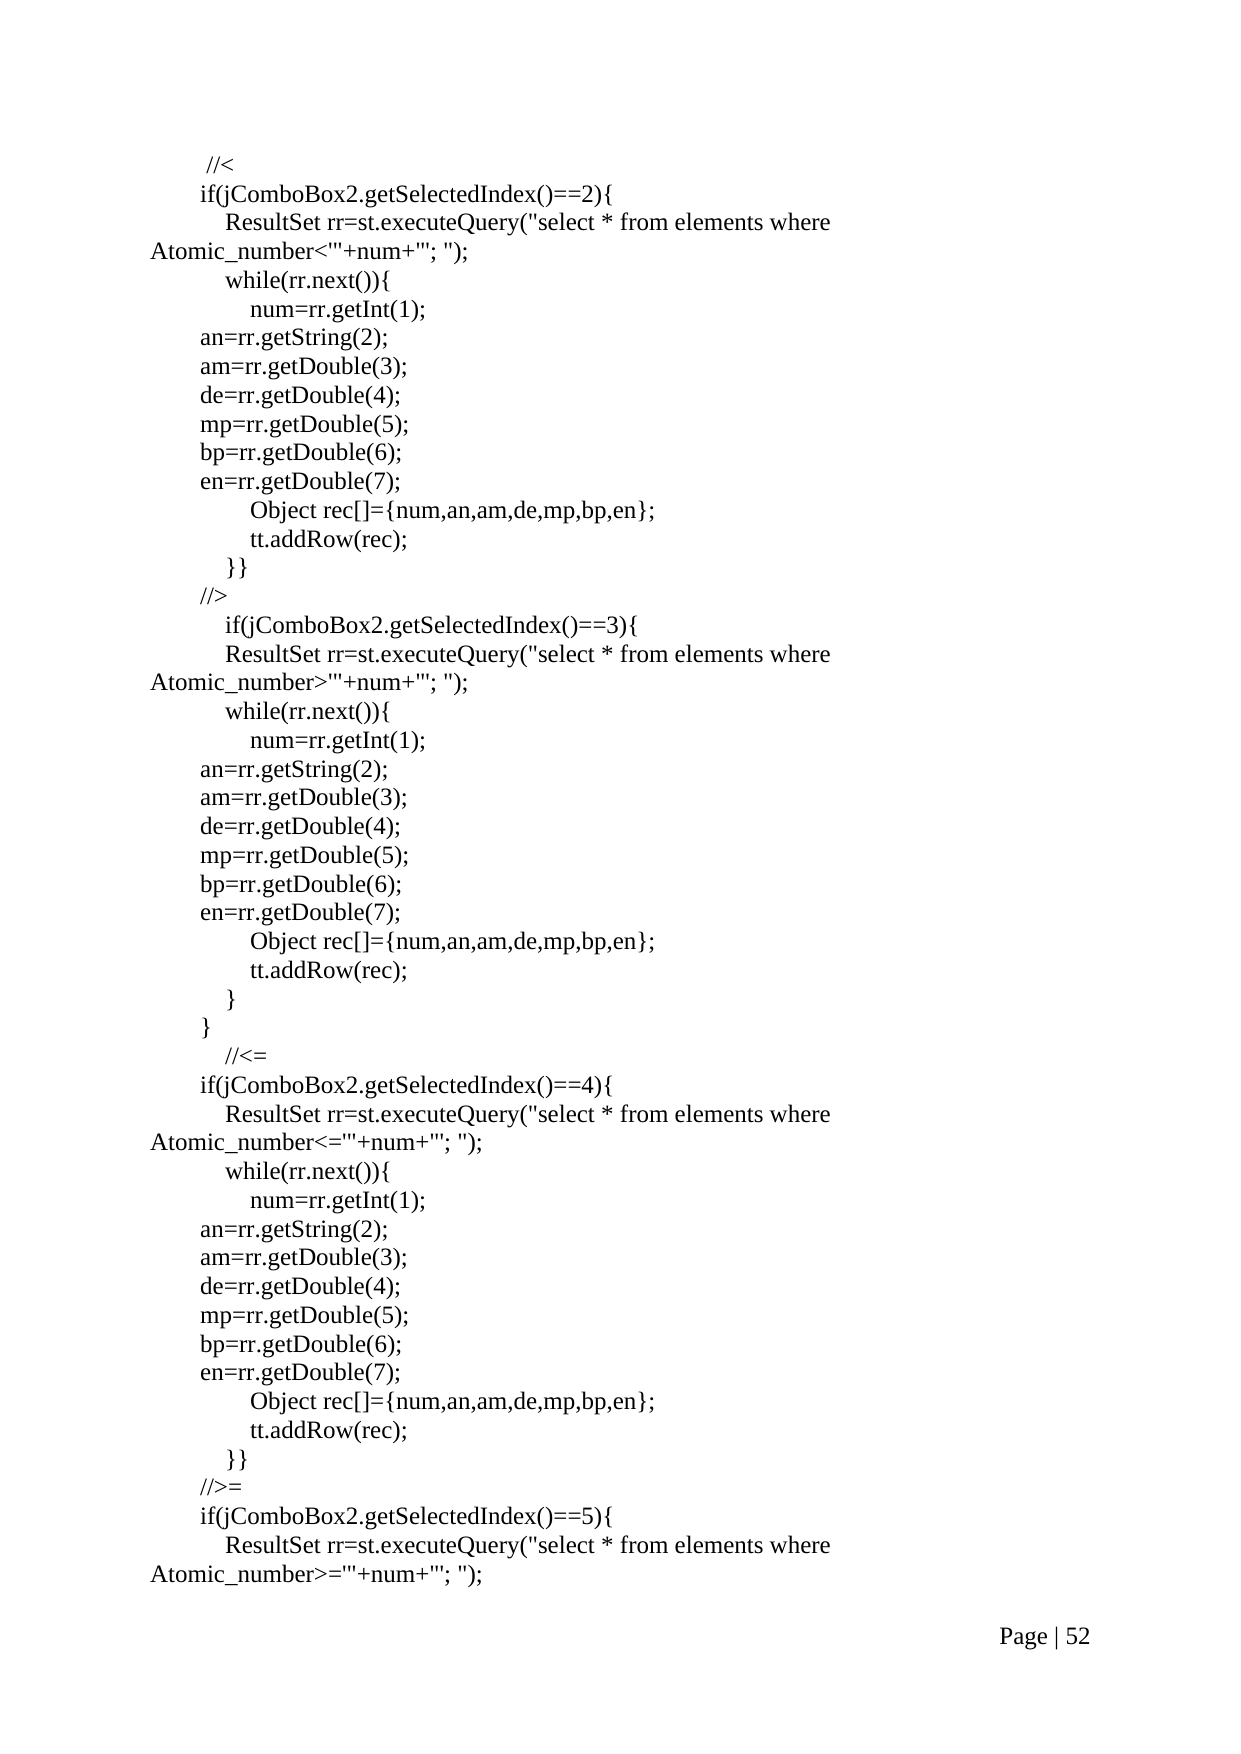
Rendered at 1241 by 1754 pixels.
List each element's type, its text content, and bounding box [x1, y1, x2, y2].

text //<= [150, 1041, 1090, 1070]
text mp=rr.getDouble(5); [150, 409, 1090, 437]
text tt.addRow(rec); [150, 524, 1090, 552]
text ResultSet rr=st.executeQuery("select * from elements where Atomic_number>='"+num+"'; "); [150, 1530, 1090, 1587]
text an=rr.getString(2); [150, 754, 1090, 782]
text //> [150, 581, 1090, 610]
text ResultSet rr=st.executeQuery("select * from elements where Atomic_number<='"+num+"'; "); [150, 1099, 1090, 1156]
text mp=rr.getDouble(5); [150, 840, 1090, 869]
text } [150, 984, 1090, 1012]
text am=rr.getDouble(3); [150, 1242, 1090, 1271]
text if(jComboBox2.getSelectedIndex()==2){ [150, 179, 1090, 207]
text Object rec[]={num,an,am,de,mp,bp,en}; [150, 926, 1090, 955]
text while(rr.next()){ [150, 265, 1090, 294]
text while(rr.next()){ [150, 696, 1090, 725]
text ResultSet rr=st.executeQuery("select * from elements where Atomic_number>'"+num+"'; "); [150, 639, 1090, 696]
text am=rr.getDouble(3); [150, 351, 1090, 380]
text de=rr.getDouble(4); [150, 380, 1090, 409]
text //>= [150, 1472, 1090, 1501]
text am=rr.getDouble(3); [150, 782, 1090, 811]
text while(rr.next()){ [150, 1156, 1090, 1185]
text } [150, 1012, 1090, 1041]
text de=rr.getDouble(4); [150, 1271, 1090, 1300]
text }} [150, 1444, 1090, 1472]
text num=rr.getInt(1); [150, 294, 1090, 322]
text if(jComboBox2.getSelectedIndex()==3){ [150, 610, 1090, 639]
text tt.addRow(rec); [150, 1415, 1090, 1444]
text an=rr.getString(2); [150, 322, 1090, 351]
text Object rec[]={num,an,am,de,mp,bp,en}; [150, 495, 1090, 524]
text en=rr.getDouble(7); [150, 897, 1090, 926]
text ResultSet rr=st.executeQuery("select * from elements where Atomic_number<'"+num+"'; "); [150, 207, 1090, 265]
text Object rec[]={num,an,am,de,mp,bp,en}; [150, 1386, 1090, 1415]
text num=rr.getInt(1); [150, 725, 1090, 754]
text //< [150, 150, 1090, 179]
text if(jComboBox2.getSelectedIndex()==4){ [150, 1070, 1090, 1099]
text en=rr.getDouble(7); [150, 466, 1090, 495]
text de=rr.getDouble(4); [150, 811, 1090, 840]
text mp=rr.getDouble(5); [150, 1300, 1090, 1329]
text num=rr.getInt(1); [150, 1185, 1090, 1214]
text if(jComboBox2.getSelectedIndex()==5){ [150, 1501, 1090, 1530]
text bp=rr.getDouble(6); [150, 1329, 1090, 1357]
text bp=rr.getDouble(6); [150, 437, 1090, 466]
text en=rr.getDouble(7); [150, 1357, 1090, 1386]
text bp=rr.getDouble(6); [150, 869, 1090, 897]
text an=rr.getString(2); [150, 1214, 1090, 1242]
text tt.addRow(rec); [150, 955, 1090, 984]
text }} [150, 552, 1090, 581]
